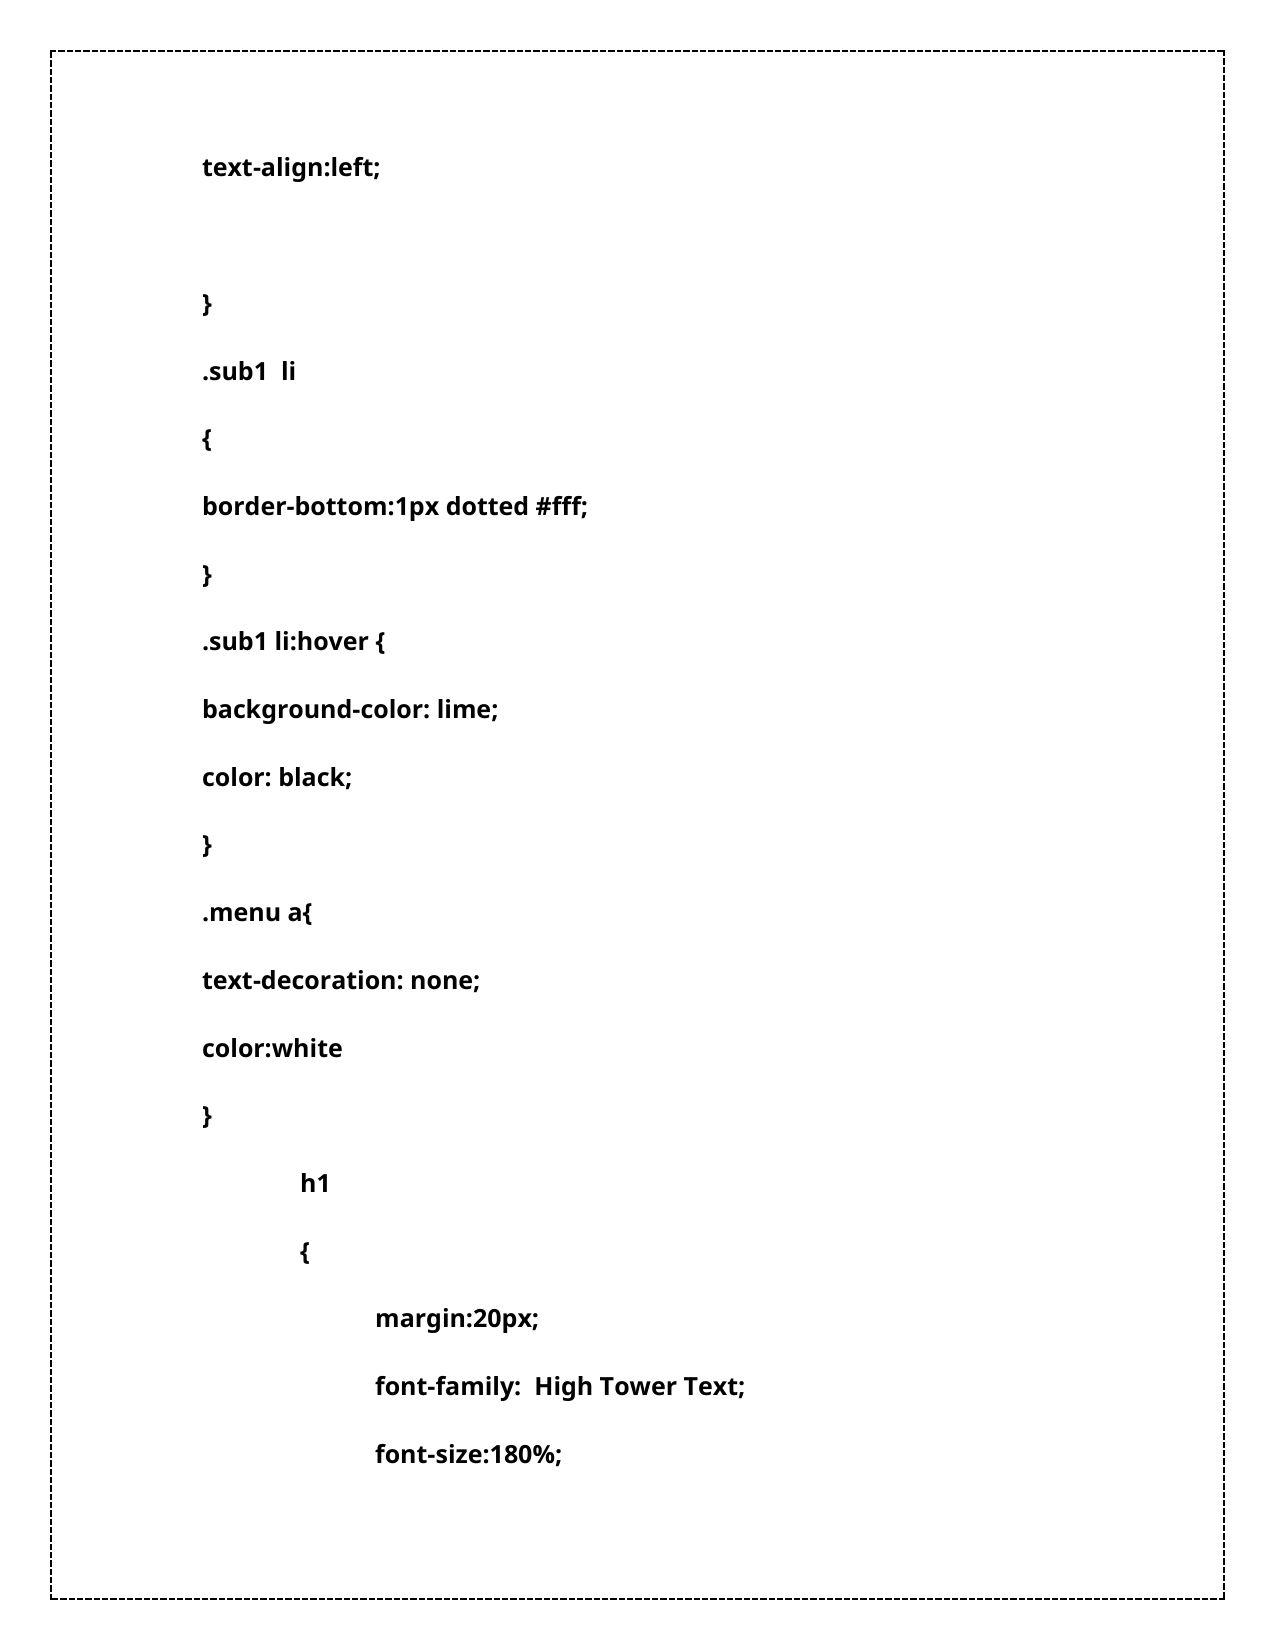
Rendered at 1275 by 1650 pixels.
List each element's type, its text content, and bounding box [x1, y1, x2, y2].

text .sub1 li:hover { [150, 624, 1125, 658]
text h1 [150, 1166, 1125, 1200]
text } [150, 827, 1125, 861]
text margin:20px; [150, 1301, 1125, 1335]
text color: black; [150, 759, 1125, 793]
text } [150, 1098, 1125, 1132]
text { [150, 421, 1125, 455]
text font-family: High Tower Text; [150, 1369, 1125, 1403]
text .menu a{ [150, 895, 1125, 929]
text { [150, 1233, 1125, 1267]
text text-align:left; [150, 150, 1125, 184]
text background-color: lime; [150, 692, 1125, 726]
text text-decoration: none; [150, 962, 1125, 997]
text } [150, 556, 1125, 590]
text color:white [150, 1030, 1125, 1064]
text border-bottom:1px dotted #fff; [150, 488, 1125, 523]
text } [150, 285, 1125, 319]
text font-size:180%; [150, 1436, 1125, 1471]
text .sub1 li [150, 353, 1125, 387]
